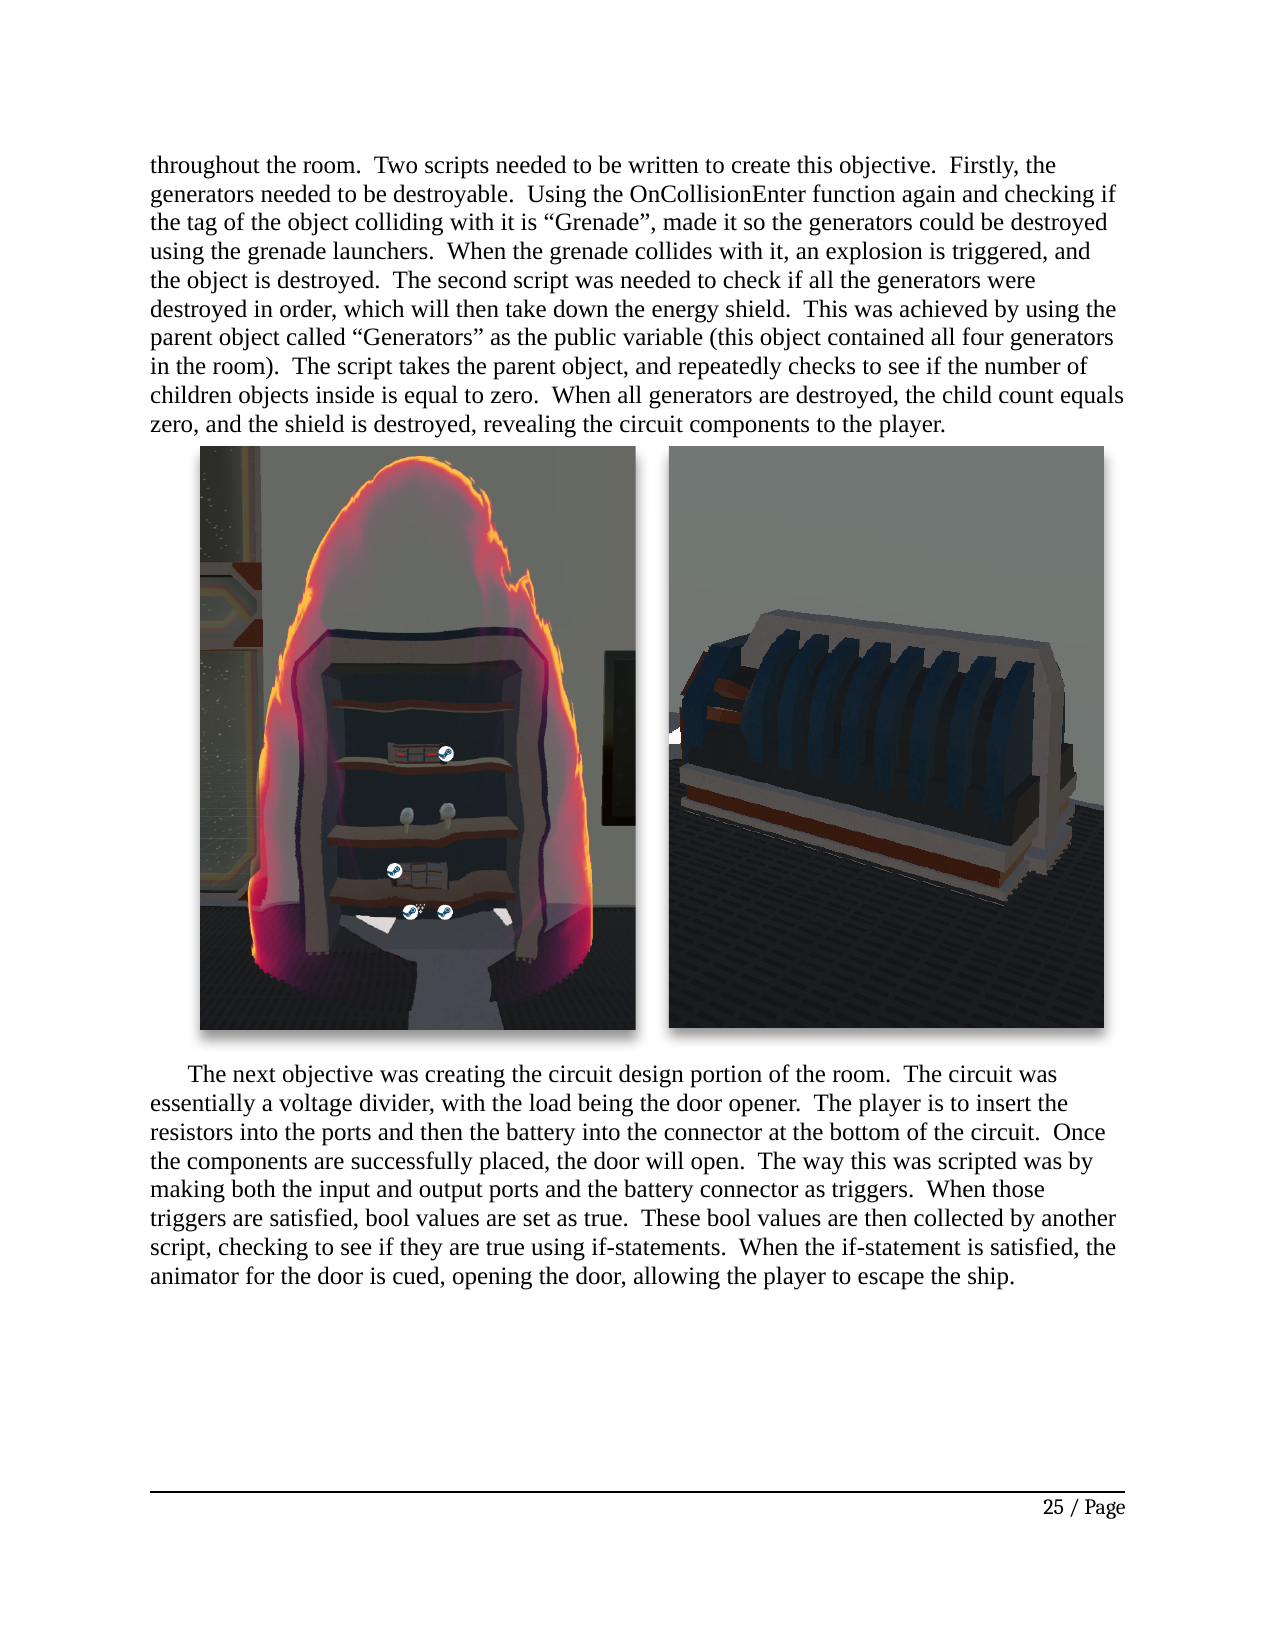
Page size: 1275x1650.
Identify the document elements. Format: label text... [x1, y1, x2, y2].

text The next objective was creating the circuit design portion of the room. The circuit was essentially a voltage divider, with the load being the door opener. The player is to insert the resistors into the ports and then the battery into the connector at the bottom of the circuit. Once the components are successfully placed, the door will open. The way this was scripted was by making both the input and output ports and the battery connector as triggers. When those triggers are satisfied, bool values are set as true. These bool values are then collected by another script, checking to see if they are true using if-statements. When the if-statement is satisfied, the animator for the door is cued, opening the door, allowing the player to escape the ship. [150, 1059, 1125, 1289]
picture [668, 446, 1104, 1028]
picture [200, 446, 636, 1030]
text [150, 150, 1125, 437]
